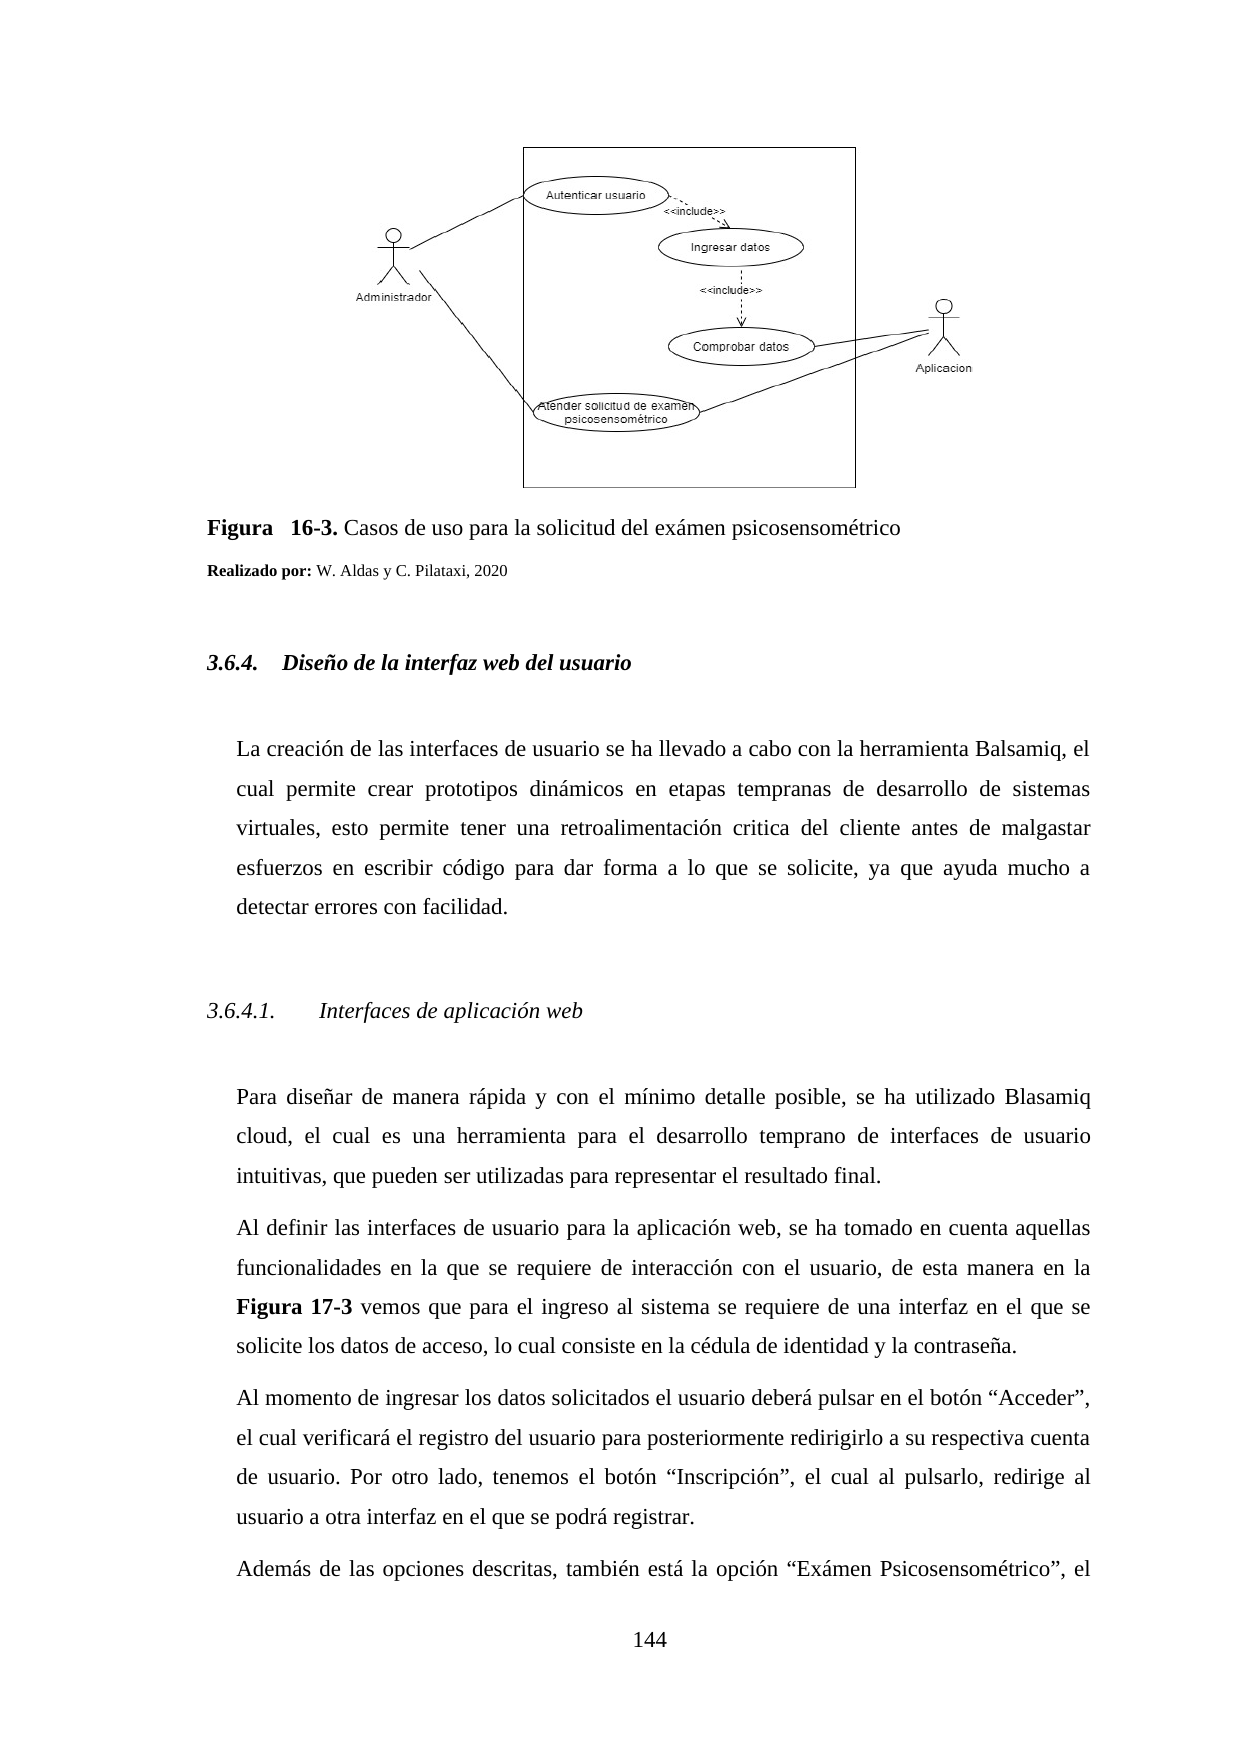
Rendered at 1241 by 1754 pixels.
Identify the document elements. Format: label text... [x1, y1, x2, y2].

text Al momento de ingresar los datos solicitados el usuario deberá pulsar en el botón “Acceder”, el cual verificará el registro del usuario para posteriormente redirigirlo a su respectiva cuenta de usuario. Por otro lado, tenemos el botón “Inscripción”, el cual al pulsarlo, redirige al usuario a otra interfaz en el que se podrá registrar. [236, 1384, 1092, 1529]
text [236, 1555, 1092, 1581]
text La creación de las interfaces de usuario se ha llevado a cabo con la herramienta Balsamiq, el cual permite crear prototipos dinámicos en etapas tempranas de desarrollo de sistemas virtuales, esto permite tener una retroalimentación critica del cliente antes de malgastar esfuerzos en escribir código para dar forma a lo que se solicite, ya que ayuda mucho a detectar errores con facilidad. [236, 735, 1092, 919]
subtitle Interfaces de aplicación web [207, 997, 1092, 1023]
text Realizado por: W. Aldas y C. Pilataxi, 2020 [207, 561, 1092, 580]
text Al definir las interfaces de usuario para la aplicación web, se ha tomado en cuenta aquellas funcionalidades en la que se requiere de interacción con el usuario, de esta manera en la Figura 17-3 vemos que para el ingreso al sistema se requiere de una interfaz en el que se solicite los datos de acceso, lo cual consiste en la cédula de identidad y la contraseña. [236, 1214, 1092, 1359]
text Para diseñar de manera rápida y con el mínimo detalle posible, se ha utilizado Blasamiq cloud, el cual es una herramienta para el desarrollo temprano de interfaces de usuario intuitivas, que pueden ser utilizadas para representar el resultado final. [236, 1083, 1092, 1188]
picture [356, 147, 973, 488]
subtitle Diseño de la interfaz web del usuario [207, 649, 1092, 676]
text Figura 16-3. Casos de uso para la solicitud del exámen psicosensométrico [207, 513, 1092, 540]
